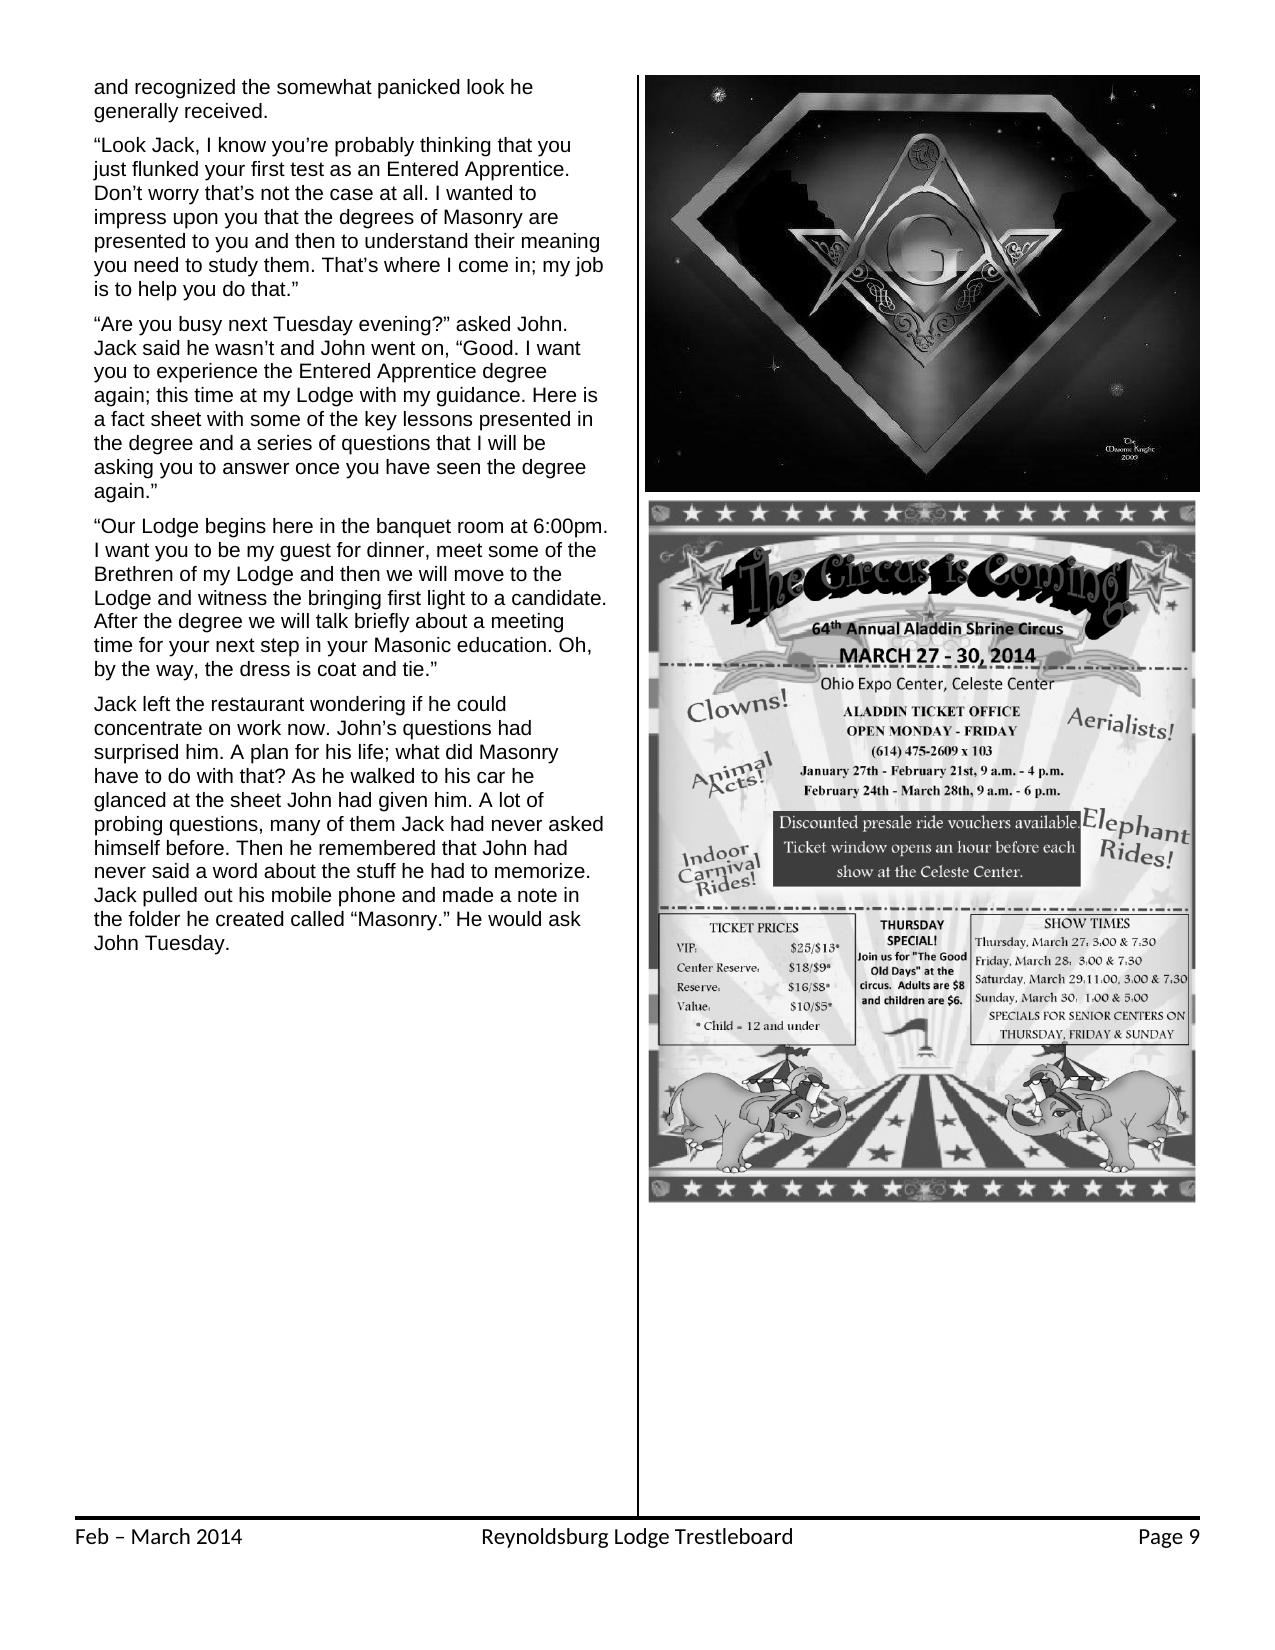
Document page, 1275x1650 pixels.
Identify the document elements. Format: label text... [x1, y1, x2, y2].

text Jack left the restaurant wondering if he could concentrate on work now. John’s questions had surprised him. A plan for his life; what did Masonry have to do with that? As he walked to his car he glanced at the sheet John had given him. A lot of probing questions, many of them Jack had never asked himself before. Then he remembered that John had never said a word about the stuff he had to memorize. Jack pulled out his mobile phone and made a note in the folder he created called “Masonry.” He would ask John Tuesday. [94, 692, 609, 955]
text “Are you busy next Tuesday evening?” asked John. Jack said he wasn’t and John went on, “Good. I want you to experience the Entered Apprentice degree again; this time at my Lodge with my guidance. Here is a fact sheet with some of the key lessons presented in the degree and a series of questions that I will be asking you to answer once you have seen the degree again.” [94, 311, 609, 503]
text “Look Jack, I know you’re probably thinking that you just flunked your first test as an Entered Apprentice. Don’t worry that’s not the case at all. I wanted to impress upon you that the degrees of Masonry are presented to you and then to understand their meaning you need to study them. That’s where I come in; my job is to help you do that.” [94, 133, 609, 301]
text “Our Lodge begins here in the banquet room at 6:00pm. I want you to be my guest for dinner, meet some of the Brethren of my Lodge and then we will move to the Lodge and witness the bringing first light to a candidate. After the degree we will talk briefly about a meeting time for your next step in your Masonic education. Oh, by the way, the dress is coat and tie.” [94, 513, 609, 681]
